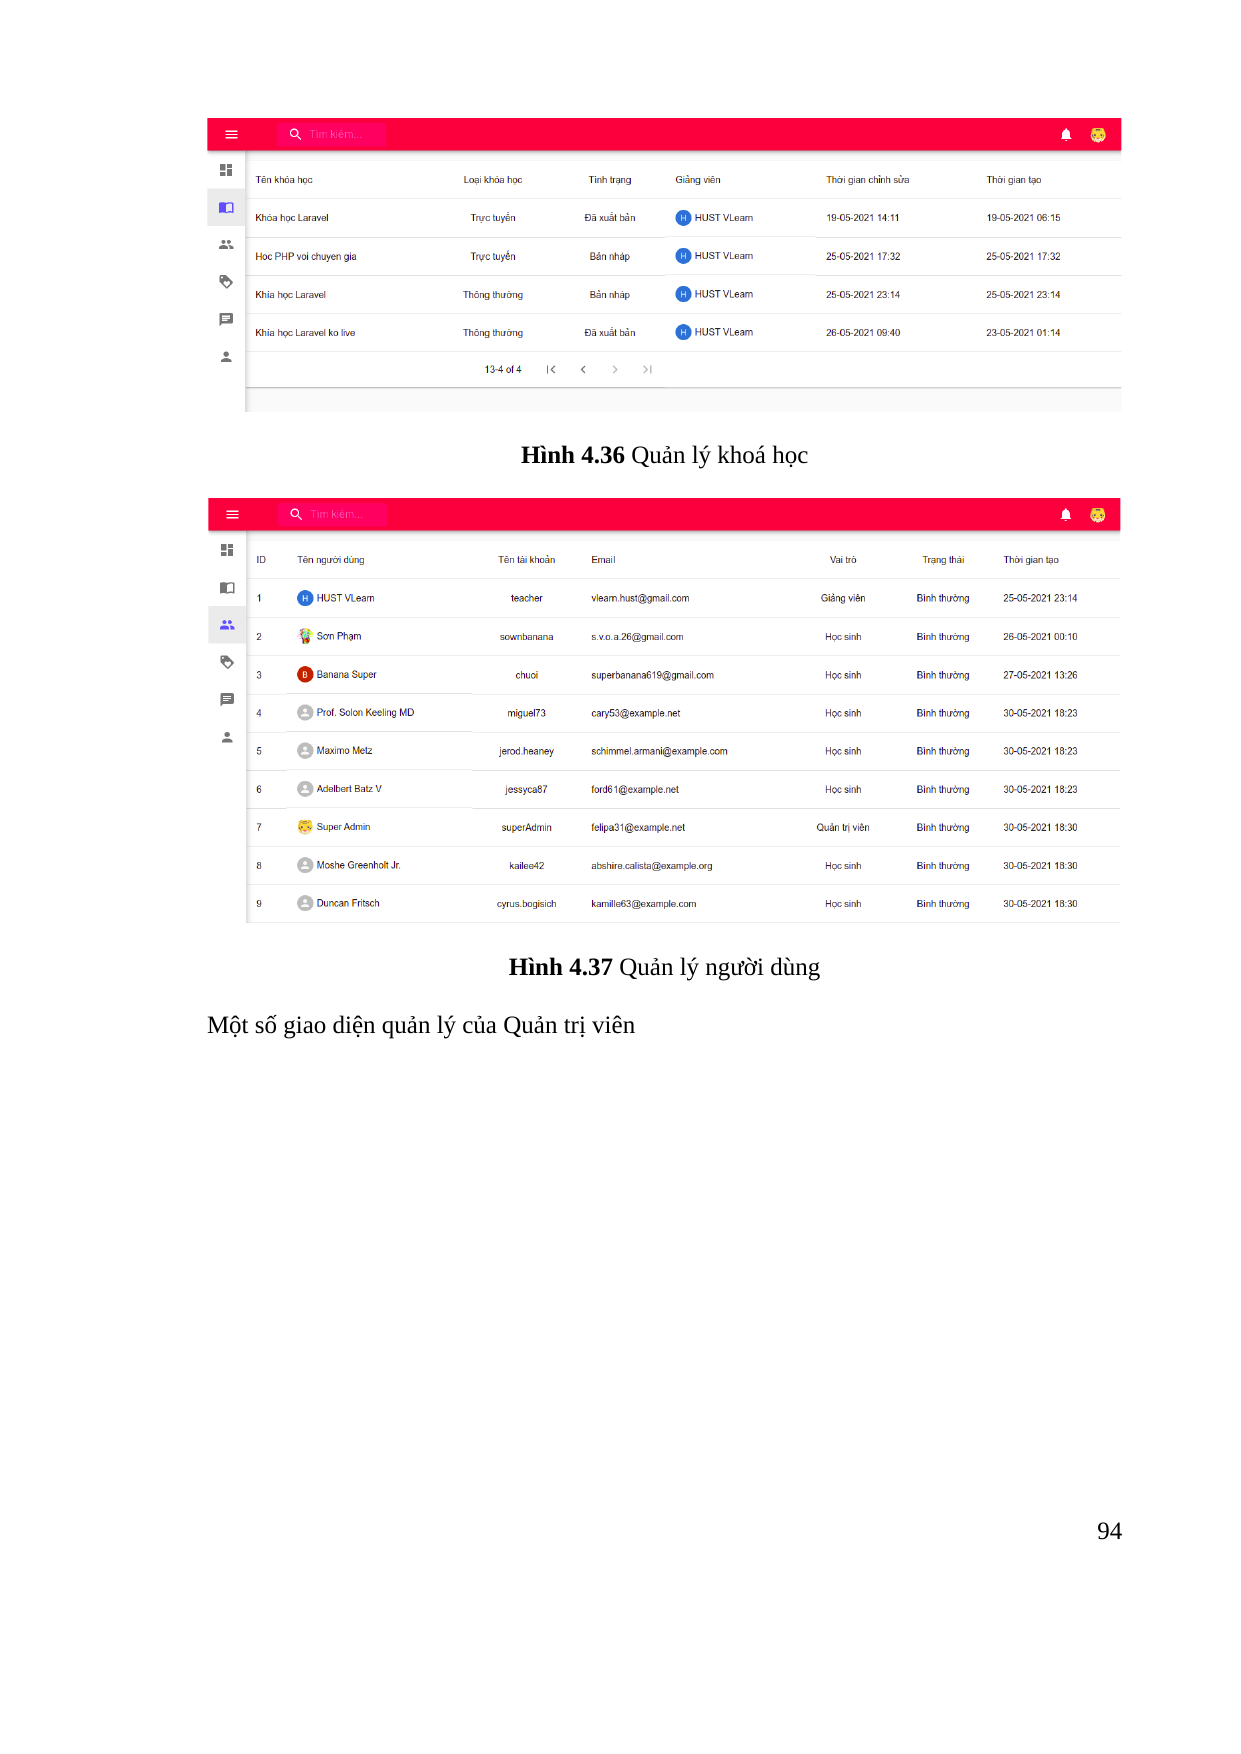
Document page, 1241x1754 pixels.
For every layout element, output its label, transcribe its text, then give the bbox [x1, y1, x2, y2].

picture [207, 118, 1122, 412]
picture [208, 498, 1121, 923]
text Một số giao diện quản lý của Quản trị viên [207, 1010, 1122, 1039]
